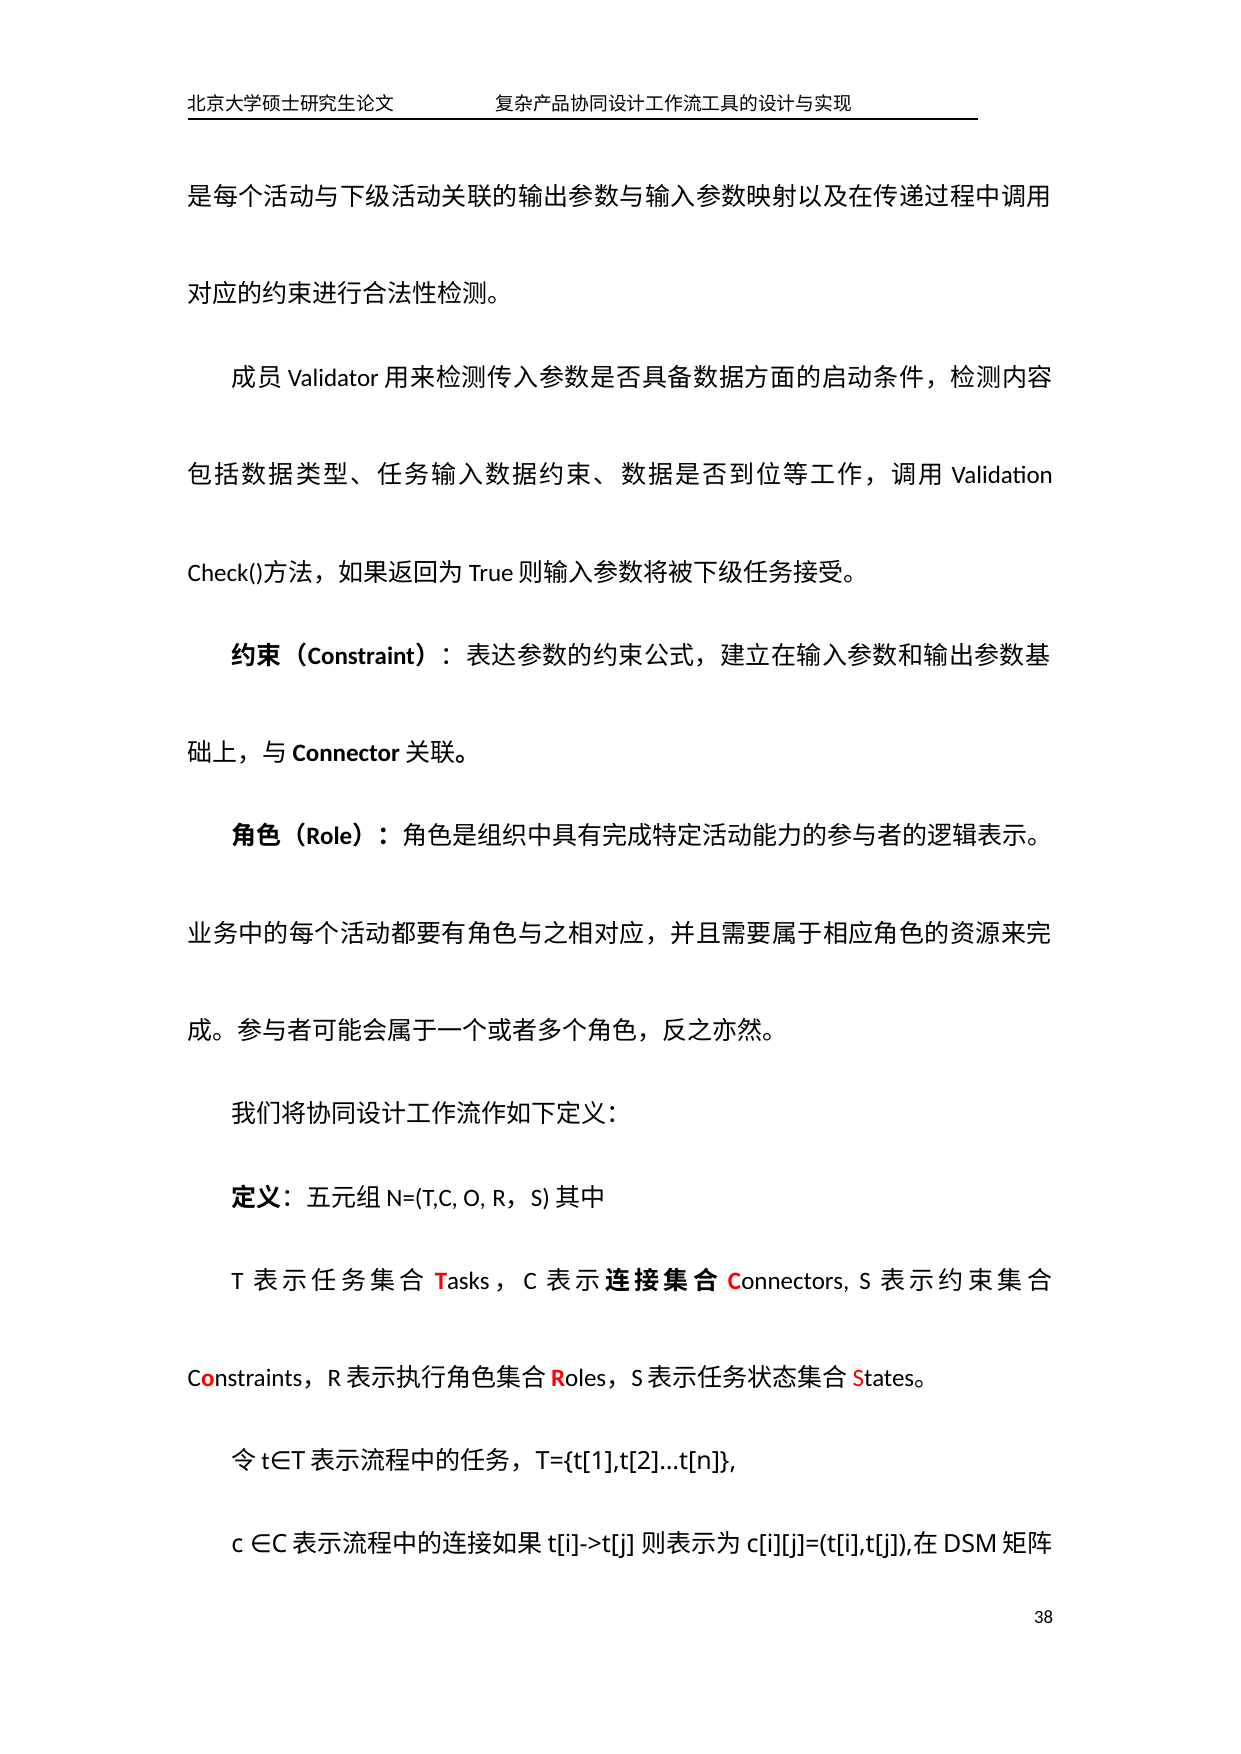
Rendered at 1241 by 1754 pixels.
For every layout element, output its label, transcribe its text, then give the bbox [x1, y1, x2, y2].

text 定义：五元组N=(T,C, O, R，S) 其中 [187, 1163, 1053, 1228]
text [187, 162, 1053, 324]
text 我们将协同设计工作流作如下定义： [187, 1079, 1053, 1144]
text 约束（Constraint）：表达参数的约束公式，建立在输入参数和输出参数基础上，与Connector 关联。 [187, 621, 1053, 783]
text 成员Validator用来检测传入参数是否具备数据方面的启动条件，检测内容包括数据类型、任务输入数据约束、数据是否到位等工作，调用Validation Check()方法，如果返回为True则输入参数将被下级任务接受。 [187, 343, 1053, 603]
text 令t∈T表示流程中的任务，T={t[1],t[2]…t[n]}, [187, 1426, 1053, 1491]
text T表示任务集合Tasks，C表示连接集合Connectors, S表示约束集合Constraints，R表示执行角色集合Roles，S表示任务状态集合States。 [187, 1246, 1053, 1408]
text 角色（Role）：角色是组织中具有完成特定活动能力的参与者的逻辑表示。业务中的每个活动都要有角色与之相对应，并且需要属于相应角色的资源来完成。参与者可能会属于一个或者多个角色，反之亦然。 [187, 801, 1053, 1061]
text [187, 1509, 1053, 1574]
